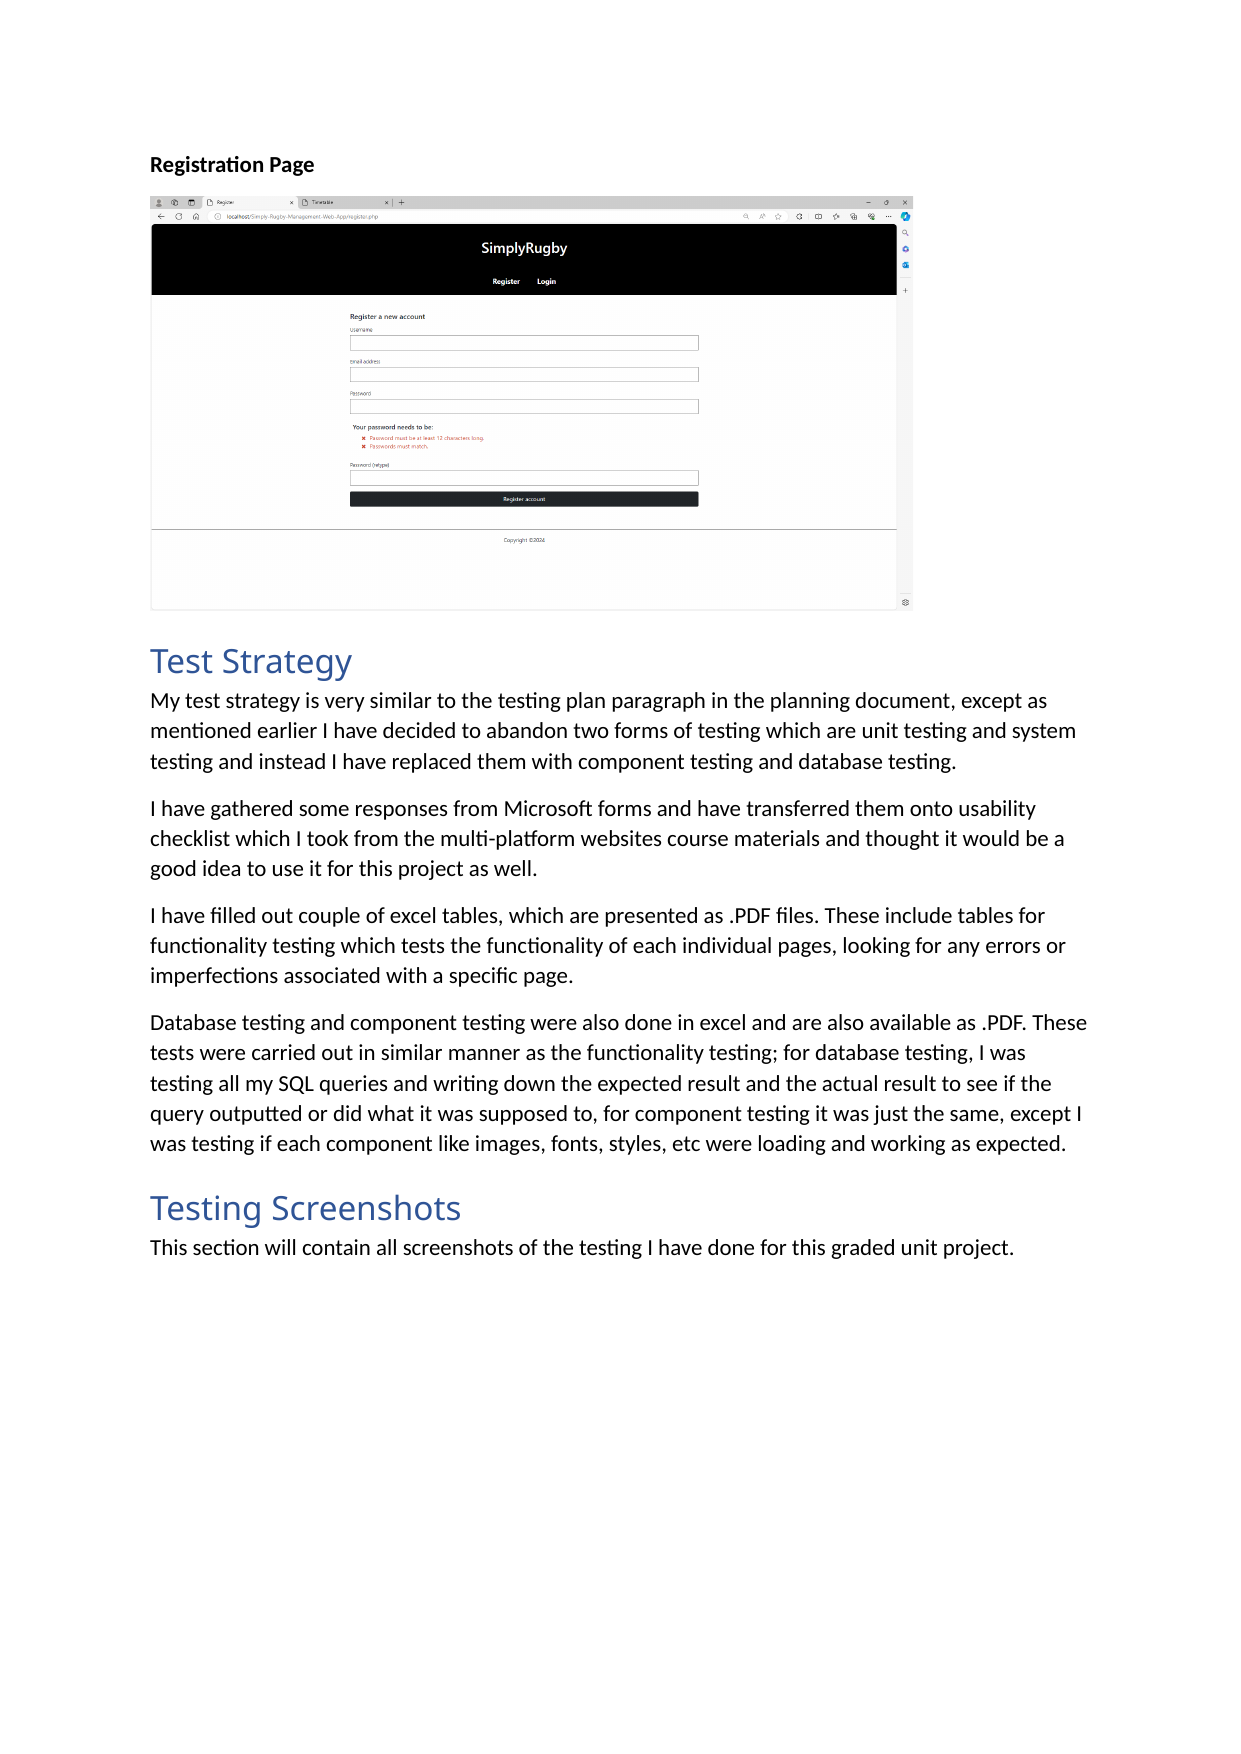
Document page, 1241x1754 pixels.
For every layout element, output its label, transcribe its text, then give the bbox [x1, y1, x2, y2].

subtitle Testing Screenshots [150, 1184, 1090, 1230]
text This section will contain all screenshots of the testing I have done for this graded unit project. [150, 1233, 1090, 1261]
picture [150, 196, 914, 611]
text I have filled out couple of excel tables, which are presented as .PDF files. These include tables for functionality testing which tests the functionality of each individual pages, looking for any errors or imperfections associated with a specific page. [150, 901, 1090, 989]
text I have gathered some responses from Microsoft forms and have transferred them onto usability checklist which I took from the multi-platform websites course materials and thought it would be a good idea to use it for this project as well. [150, 794, 1090, 882]
text Database testing and component testing were also done in excel and are also available as .PDF. These tests were carried out in similar manner as the functionality testing; for database testing, I was testing all my SQL queries and writing down the expected result and the actual result to see if the query outputted or did what it was supposed to, for component testing it was just the same, except I was testing if each component like images, fonts, styles, etc were loading and working as expected. [150, 1008, 1090, 1157]
text Registration Page [150, 150, 1090, 178]
subtitle Test Strategy [150, 637, 1090, 683]
text My test strategy is very similar to the testing plan paragraph in the planning document, except as mentioned earlier I have decided to abandon two forms of testing which are unit testing and system testing and instead I have replaced them with component testing and database testing. [150, 686, 1090, 775]
